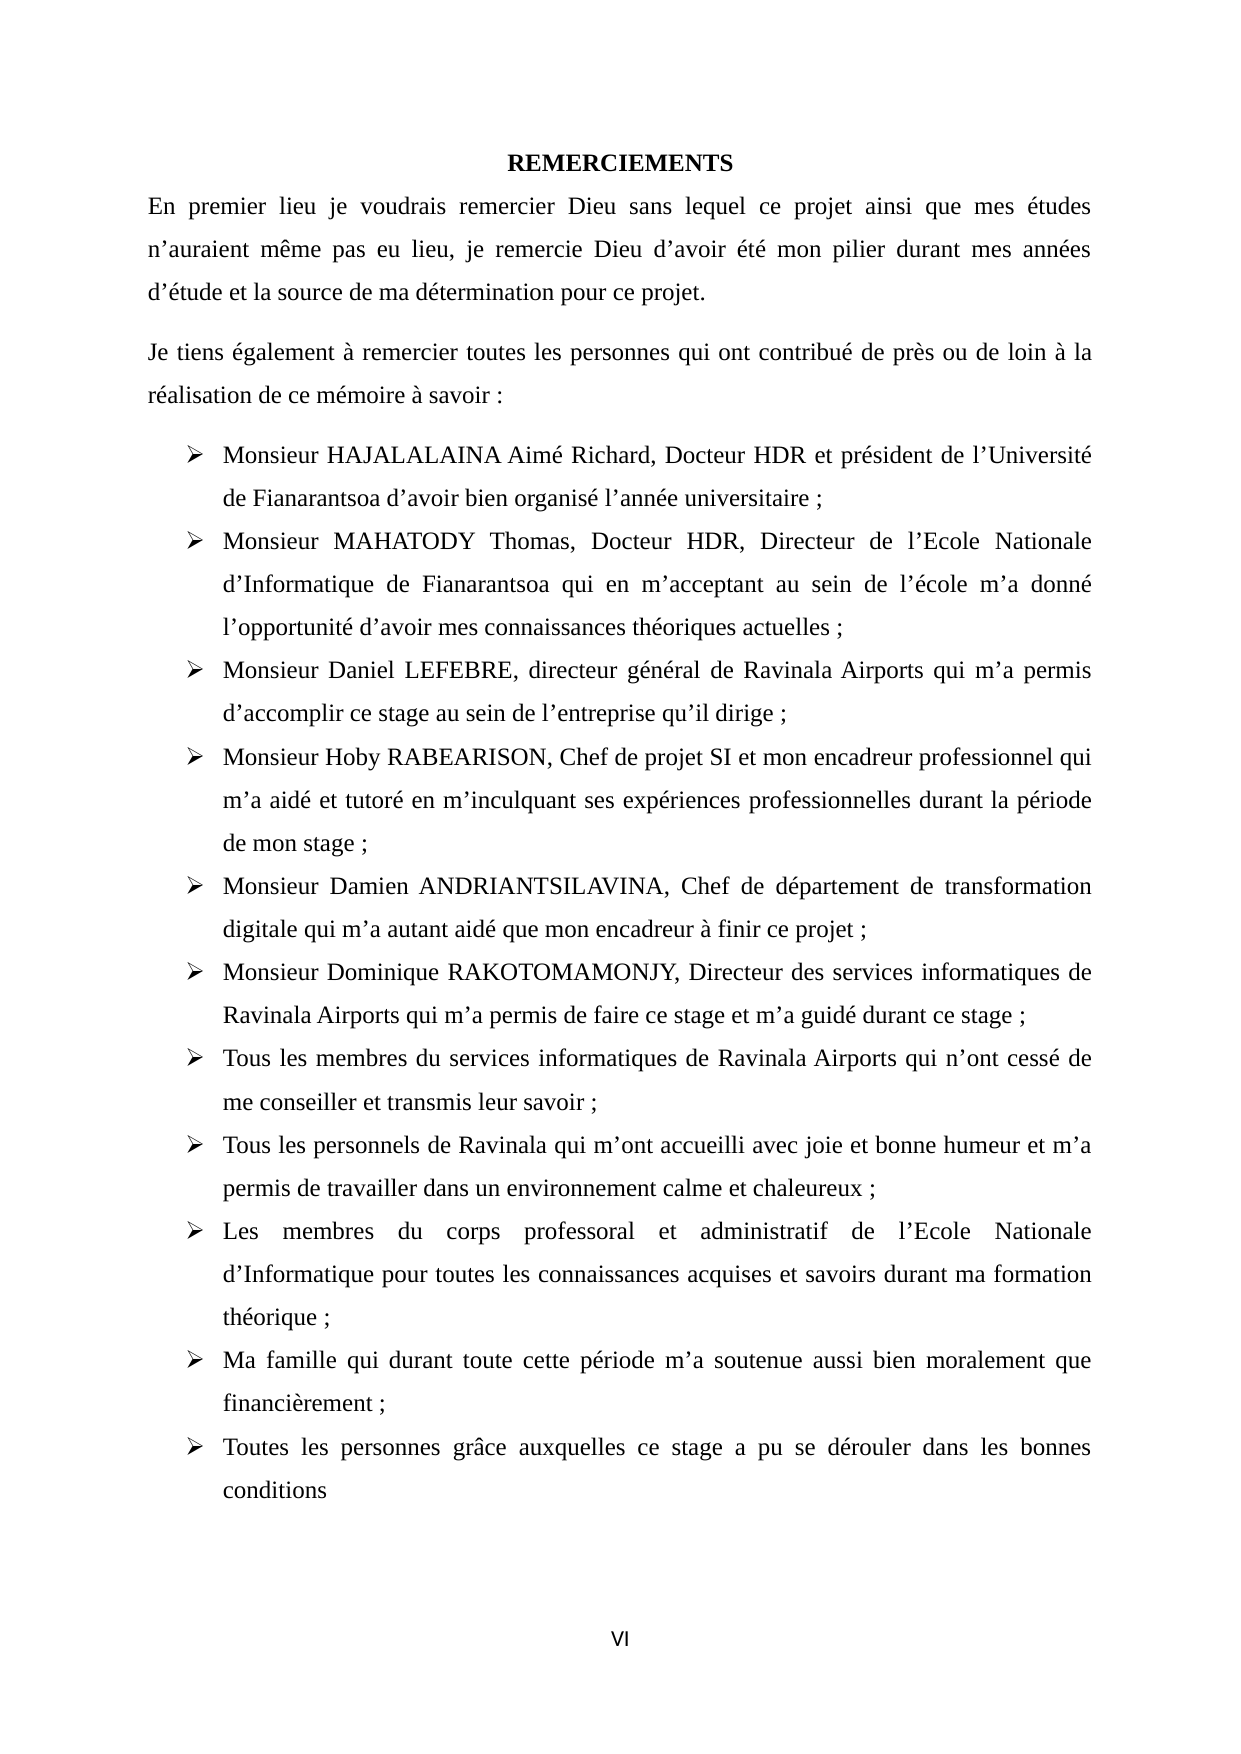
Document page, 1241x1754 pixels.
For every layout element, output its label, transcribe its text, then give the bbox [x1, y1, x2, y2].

list Monsieur Damien ANDRIANTSILAVINA, Chef de département de transformation digitale qui m’a autant aidé que mon encadreur à finir ce projet ; [185, 871, 1093, 943]
subtitle REMERCIEMENTS [148, 148, 1093, 176]
list Monsieur HAJALALAINA Aimé Richard, Docteur HDR et président de l’Université de Fianarantsoa d’avoir bien organisé l’année universitaire ; [185, 440, 1093, 512]
list Monsieur MAHATODY Thomas, Docteur HDR, Directeur de l’Ecole Nationale d’Informatique de Fianarantsoa qui en m’acceptant au sein de l’école m’a donné l’opportunité d’avoir mes connaissances théoriques actuelles ; [185, 526, 1093, 641]
list Monsieur Daniel LEFEBRE, directeur général de Ravinala Airports qui m’a permis d’accomplir ce stage au sein de l’entreprise qu’il dirige ; [185, 655, 1093, 727]
text Je tiens également à remercier toutes les personnes qui ont contribué de près ou de loin à la réalisation de ce mémoire à savoir : [148, 337, 1093, 409]
list Ma famille qui durant toute cette période m’a soutenue aussi bien moralement que financièrement ; [185, 1345, 1093, 1417]
text En premier lieu je voudrais remercier Dieu sans lequel ce projet ainsi que mes études n’auraient même pas eu lieu, je remercie Dieu d’avoir été mon pilier durant mes années d’étude et la source de ma détermination pour ce projet. [148, 191, 1093, 306]
list Toutes les personnes grâce auxquelles ce stage a pu se dérouler dans les bonnes conditions [185, 1432, 1093, 1503]
list Monsieur Hoby RABEARISON, Chef de projet SI et mon encadreur professionnel qui m’a aidé et tutoré en m’inculquant ses expériences professionnelles durant la période de mon stage ; [185, 742, 1093, 857]
list Monsieur Dominique RAKOTOMAMONJY, Directeur des services informatiques de Ravinala Airports qui m’a permis de faire ce stage et m’a guidé durant ce stage ; [185, 957, 1093, 1029]
list Les membres du corps professoral et administratif de l’Ecole Nationale d’Informatique pour toutes les connaissances acquises et savoirs durant ma formation théorique ; [185, 1216, 1093, 1331]
list Tous les membres du services informatiques de Ravinala Airports qui n’ont cessé de me conseiller et transmis leur savoir ; [185, 1043, 1093, 1115]
list Tous les personnels de Ravinala qui m’ont accueilli avec joie et bonne humeur et m’a permis de travailler dans un environnement calme et chaleureux ; [185, 1130, 1093, 1202]
